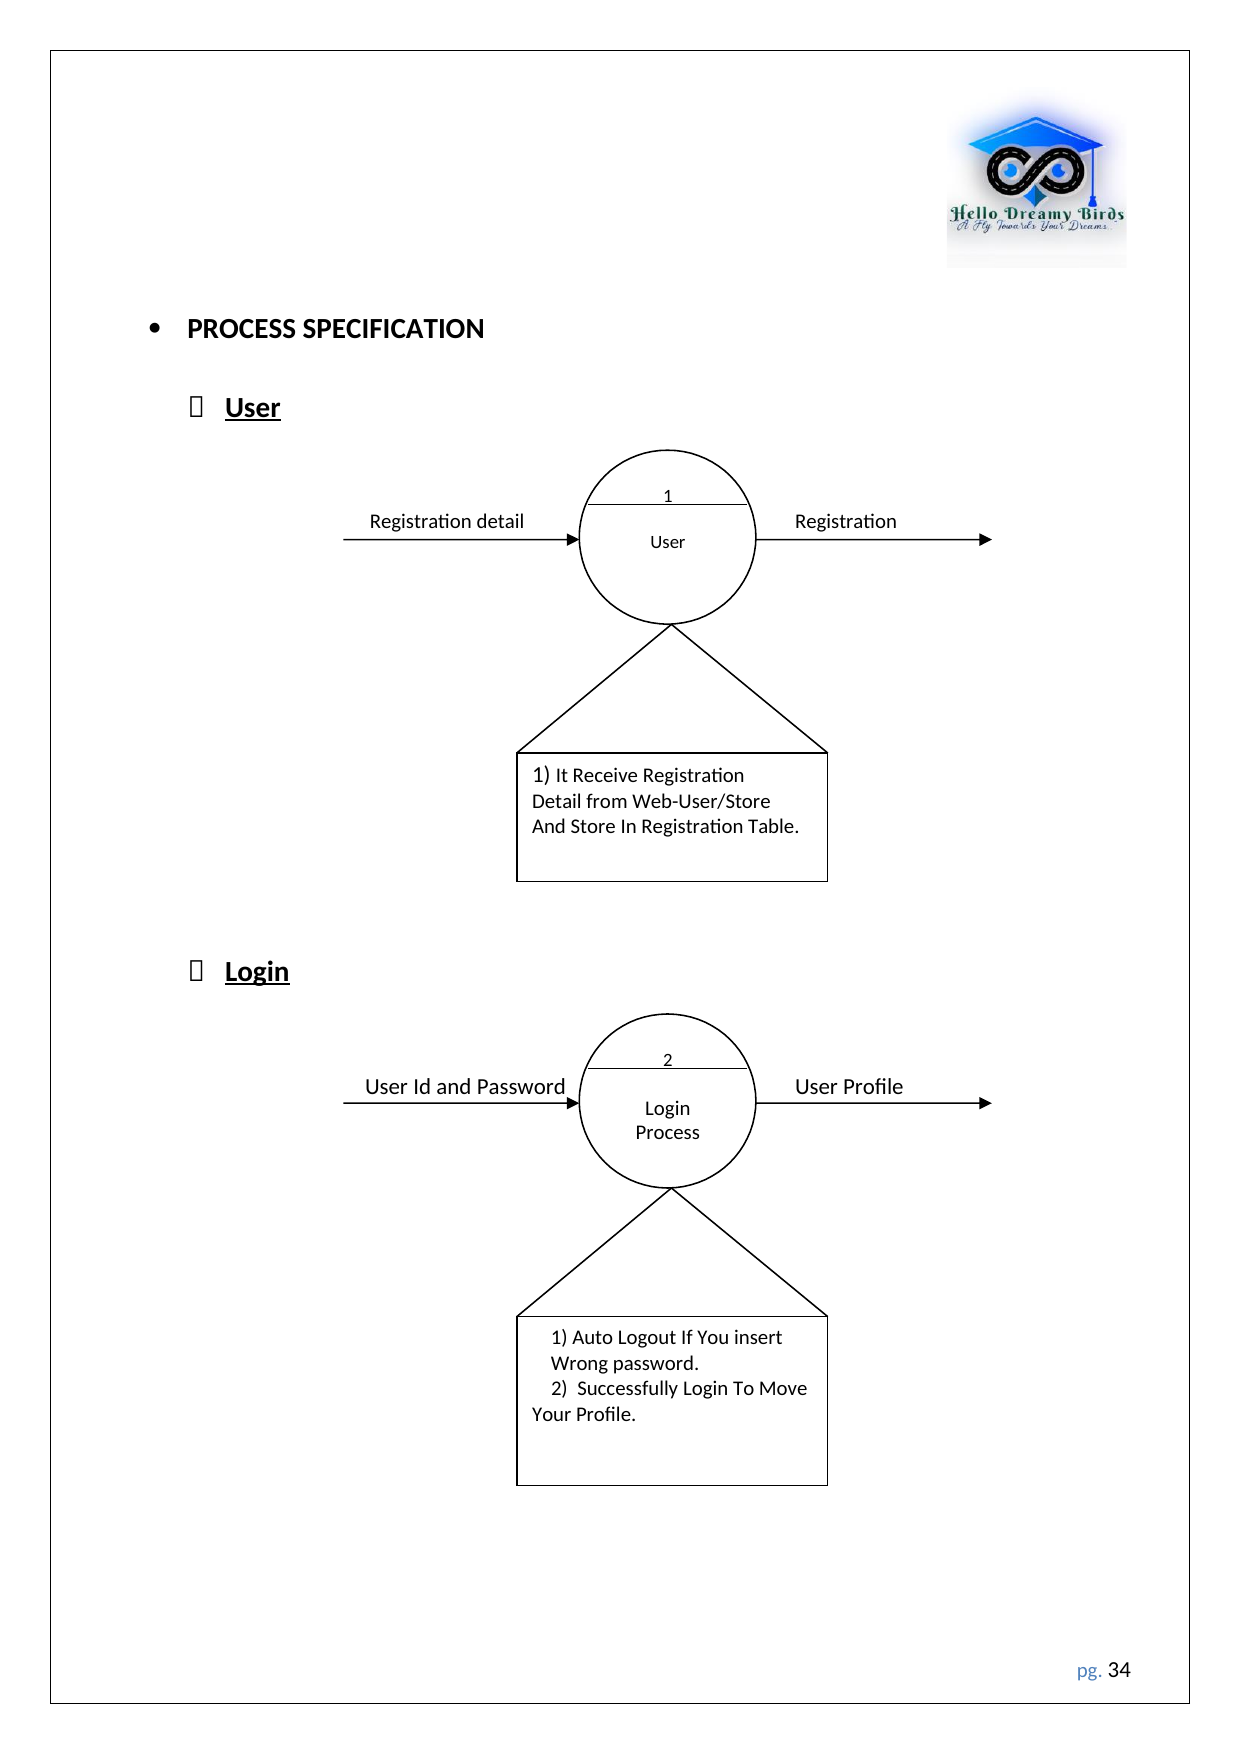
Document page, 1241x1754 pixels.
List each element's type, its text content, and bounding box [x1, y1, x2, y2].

subtitle PROCESS SPECIFICATION [149, 311, 1173, 346]
list Login [187, 950, 1173, 990]
list User [187, 386, 1173, 426]
picture [946, 87, 1127, 268]
